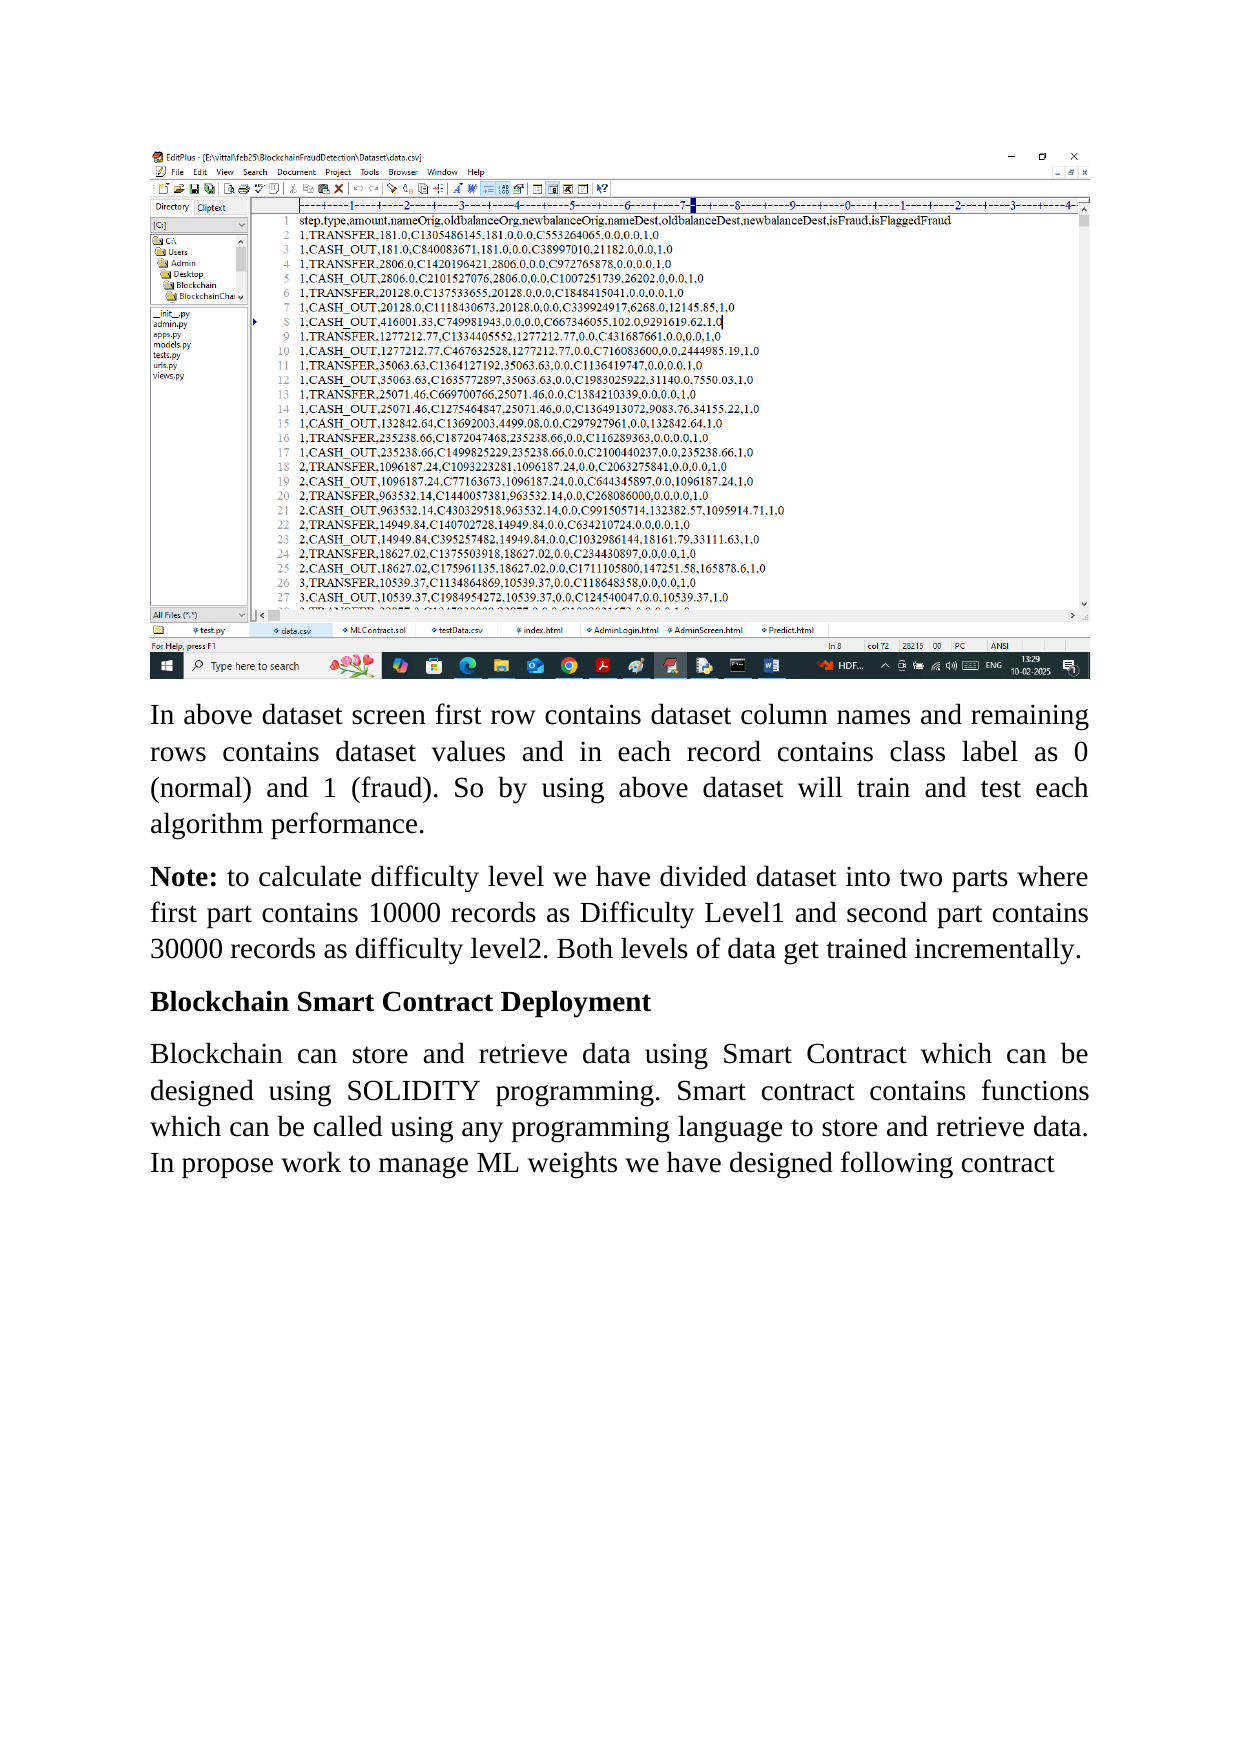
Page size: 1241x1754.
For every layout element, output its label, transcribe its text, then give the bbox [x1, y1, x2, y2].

text In above dataset screen first row contains dataset column names and remaining rows contains dataset values and in each record contains class label as 0 (normal) and 1 (fraud). So by using above dataset will train and test each algorithm performance. [150, 697, 1090, 839]
text Blockchain can store and retrieve data using Smart Contract which can be designed using SOLIDITY programming. Smart contract contains functions which can be called using any programming language to store and retrieve data. In propose work to manage ML weights we have designed following contract [150, 1037, 1090, 1179]
picture [150, 150, 1091, 679]
text Note: to calculate difficulty level we have divided dataset into two parts where first part contains 10000 records as Difficulty Level1 and second part contains 30000 records as difficulty level2. Both levels of data get trained incrementally. [150, 859, 1090, 964]
text Blockchain Smart Contract Deployment [150, 984, 1090, 1017]
